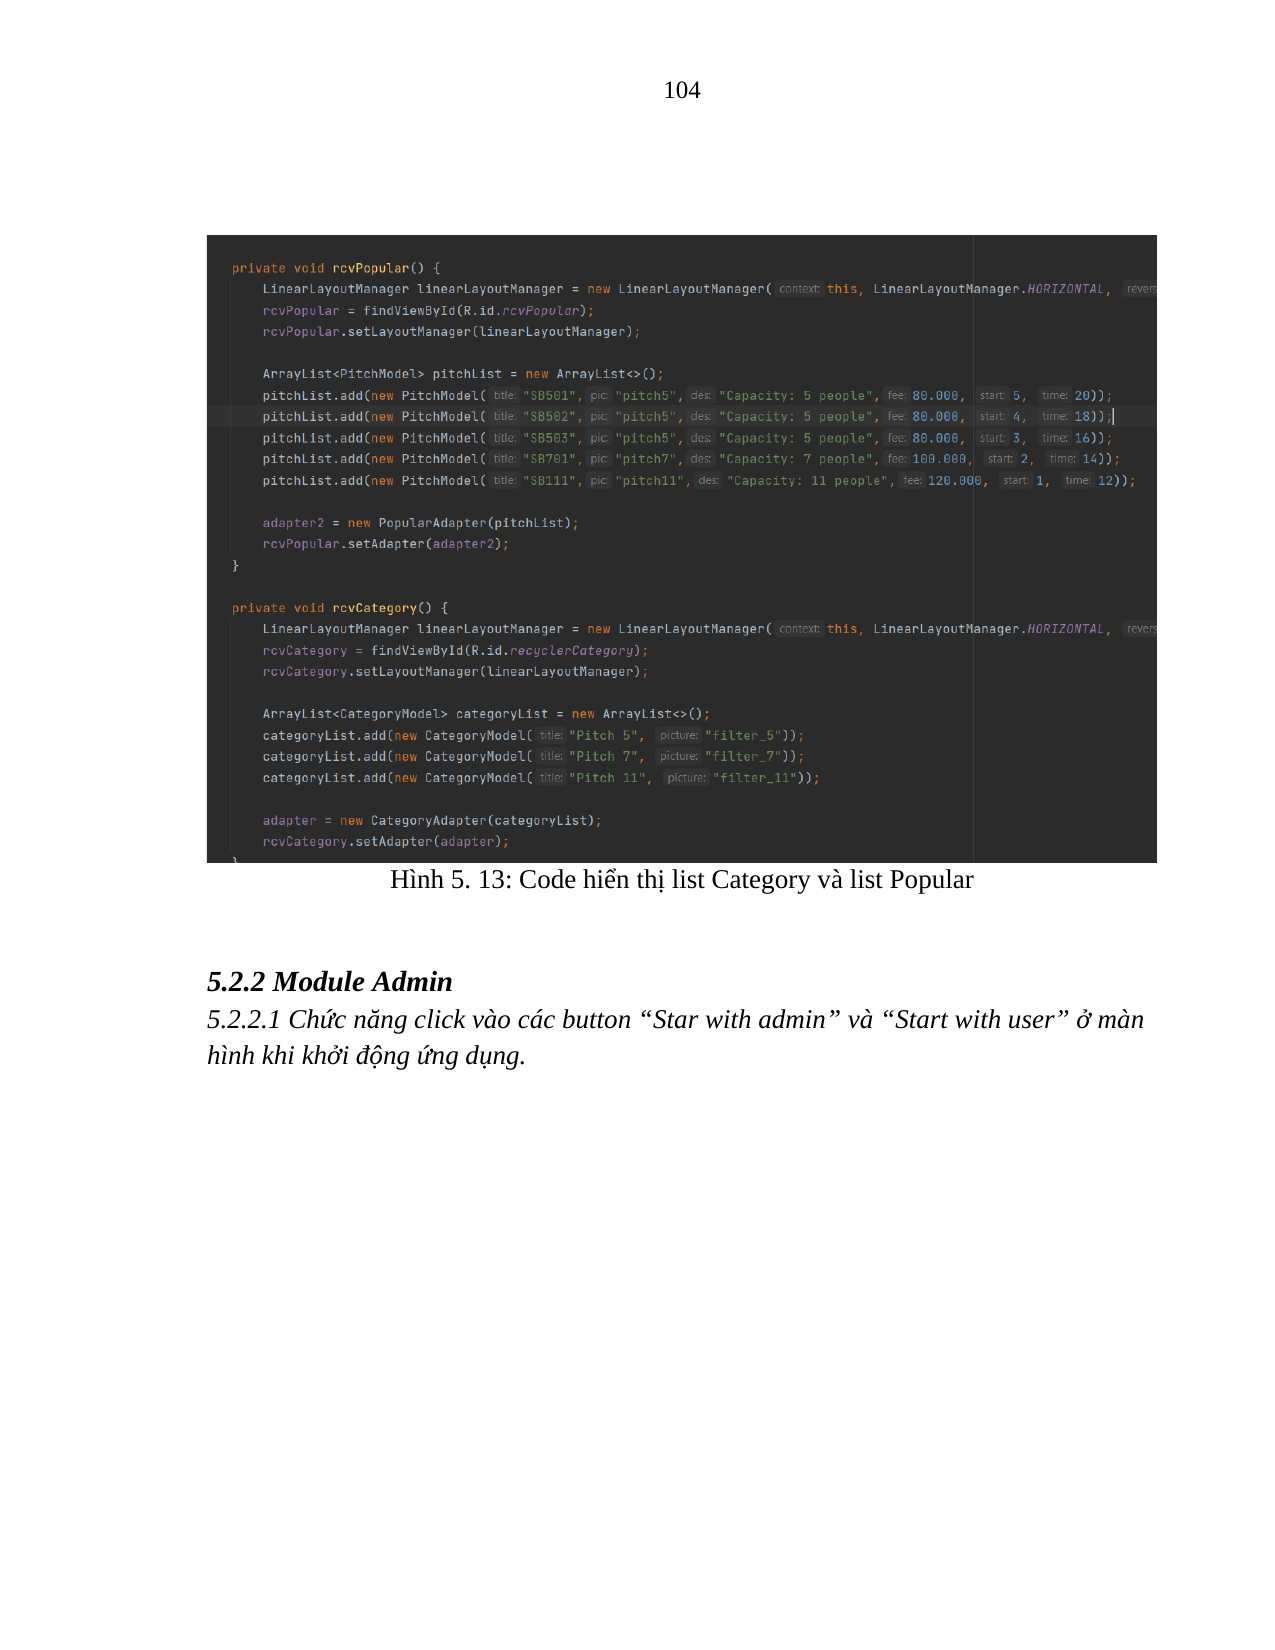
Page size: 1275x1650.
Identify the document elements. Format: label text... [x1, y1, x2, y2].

text 5.2.2.1 Chức năng click vào các button “Star with admin” và “Start with user” ở màn hình khi khởi động ứng dụng. [207, 1003, 1157, 1070]
text Hình 5. 13: Code hiển thị list Category và list Popular [207, 863, 1157, 894]
subtitle 5.2.2 Module Admin [207, 964, 1157, 998]
picture [206, 235, 1157, 863]
